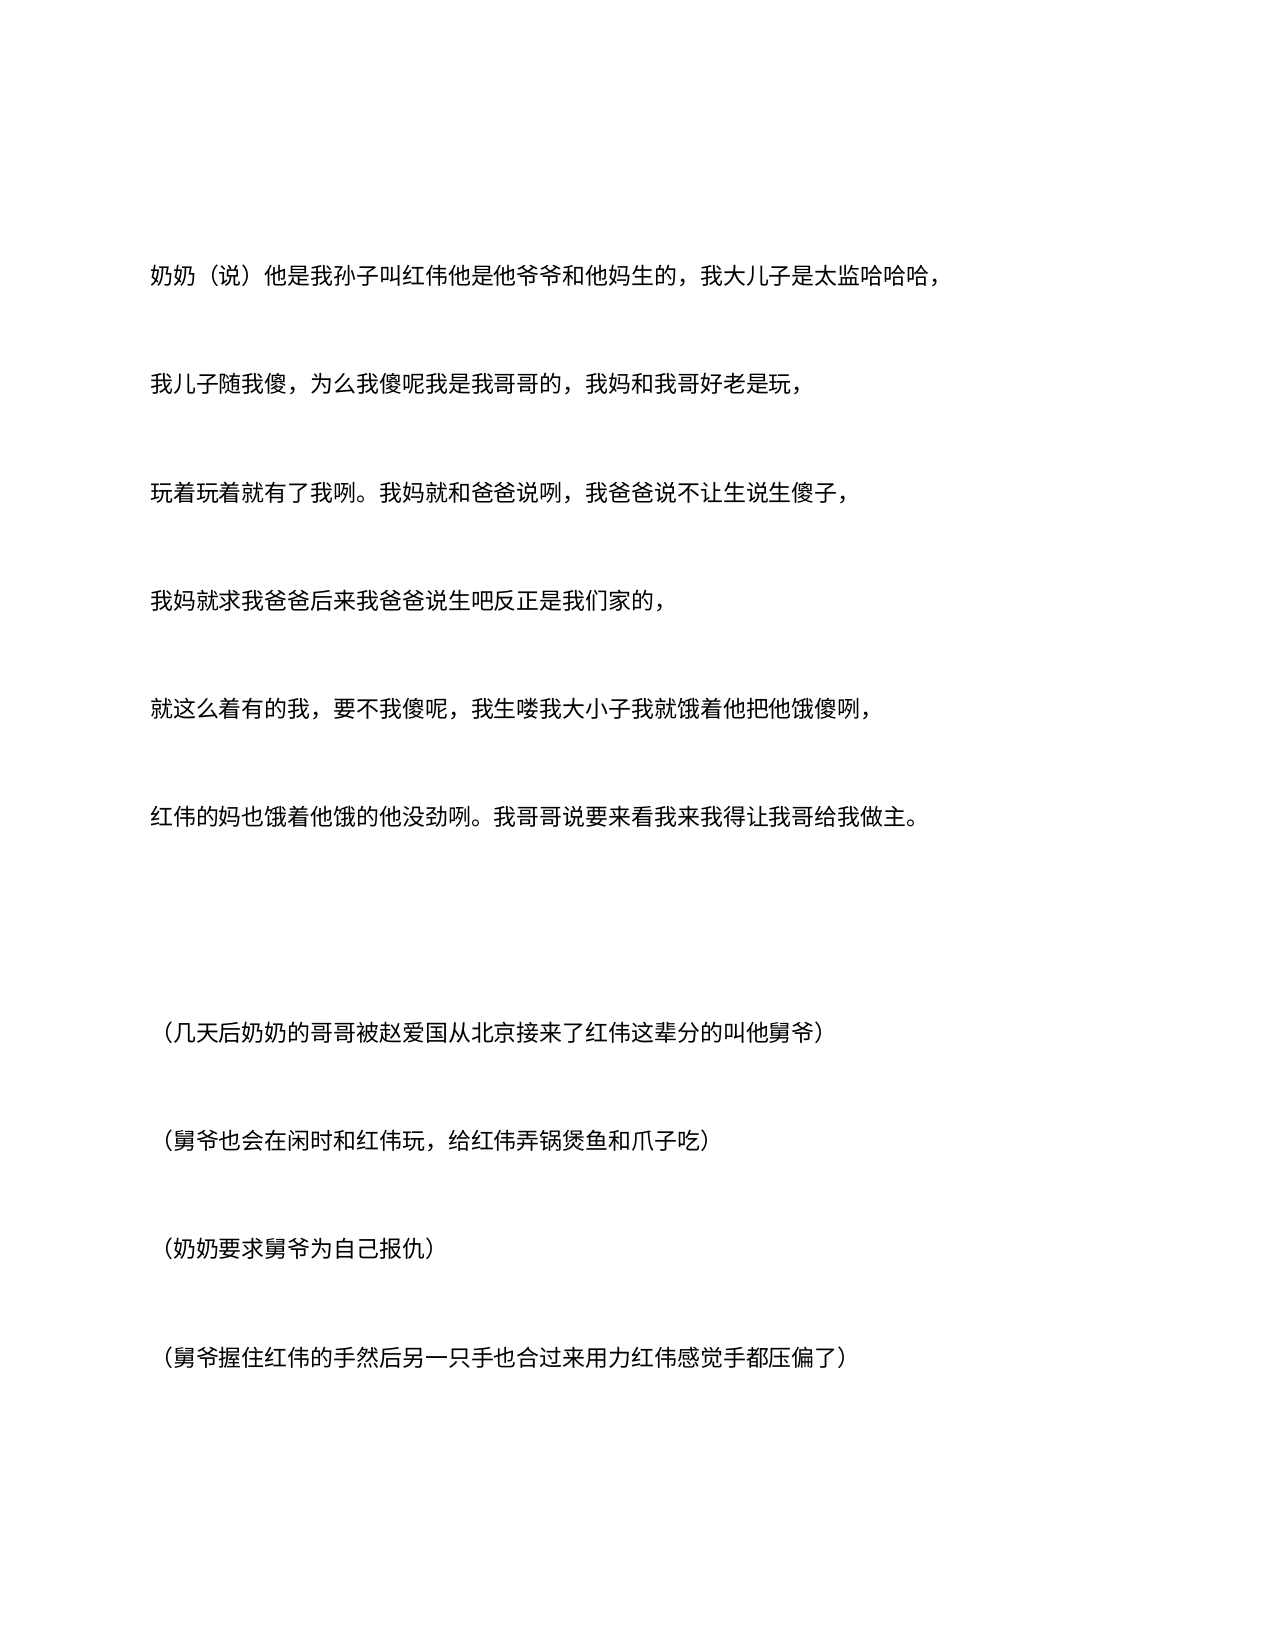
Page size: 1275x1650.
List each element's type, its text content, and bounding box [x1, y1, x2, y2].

text （几天后奶奶的哥哥被赵爱国从北京接来了红伟这辈分的叫他舅爷） [150, 1015, 1125, 1048]
text 就这么着有的我，要不我傻呢，我生喽我大小子我就饿着他把他饿傻咧， [150, 691, 1125, 724]
text （舅爷也会在闲时和红伟玩，给红伟弄锅煲鱼和爪子吃） [150, 1123, 1125, 1156]
text 红伟的妈也饿着他饿的他没劲咧。我哥哥说要来看我来我得让我哥给我做主。 [150, 799, 1125, 832]
text 奶奶（说）他是我孙子叫红伟他是他爷爷和他妈生的，我大儿子是太监哈哈哈， [150, 258, 1125, 291]
text （舅爷握住红伟的手然后另一只手也合过来用力红伟感觉手都压偏了） [150, 1339, 1125, 1373]
text （奶奶要求舅爷为自己报仇） [150, 1231, 1125, 1264]
text 我妈就求我爸爸后来我爸爸说生吧反正是我们家的， [150, 582, 1125, 616]
text 我儿子随我傻，为么我傻呢我是我哥哥的，我妈和我哥好老是玩， [150, 366, 1125, 399]
text 玩着玩着就有了我咧。我妈就和爸爸说咧，我爸爸说不让生说生傻子， [150, 474, 1125, 508]
